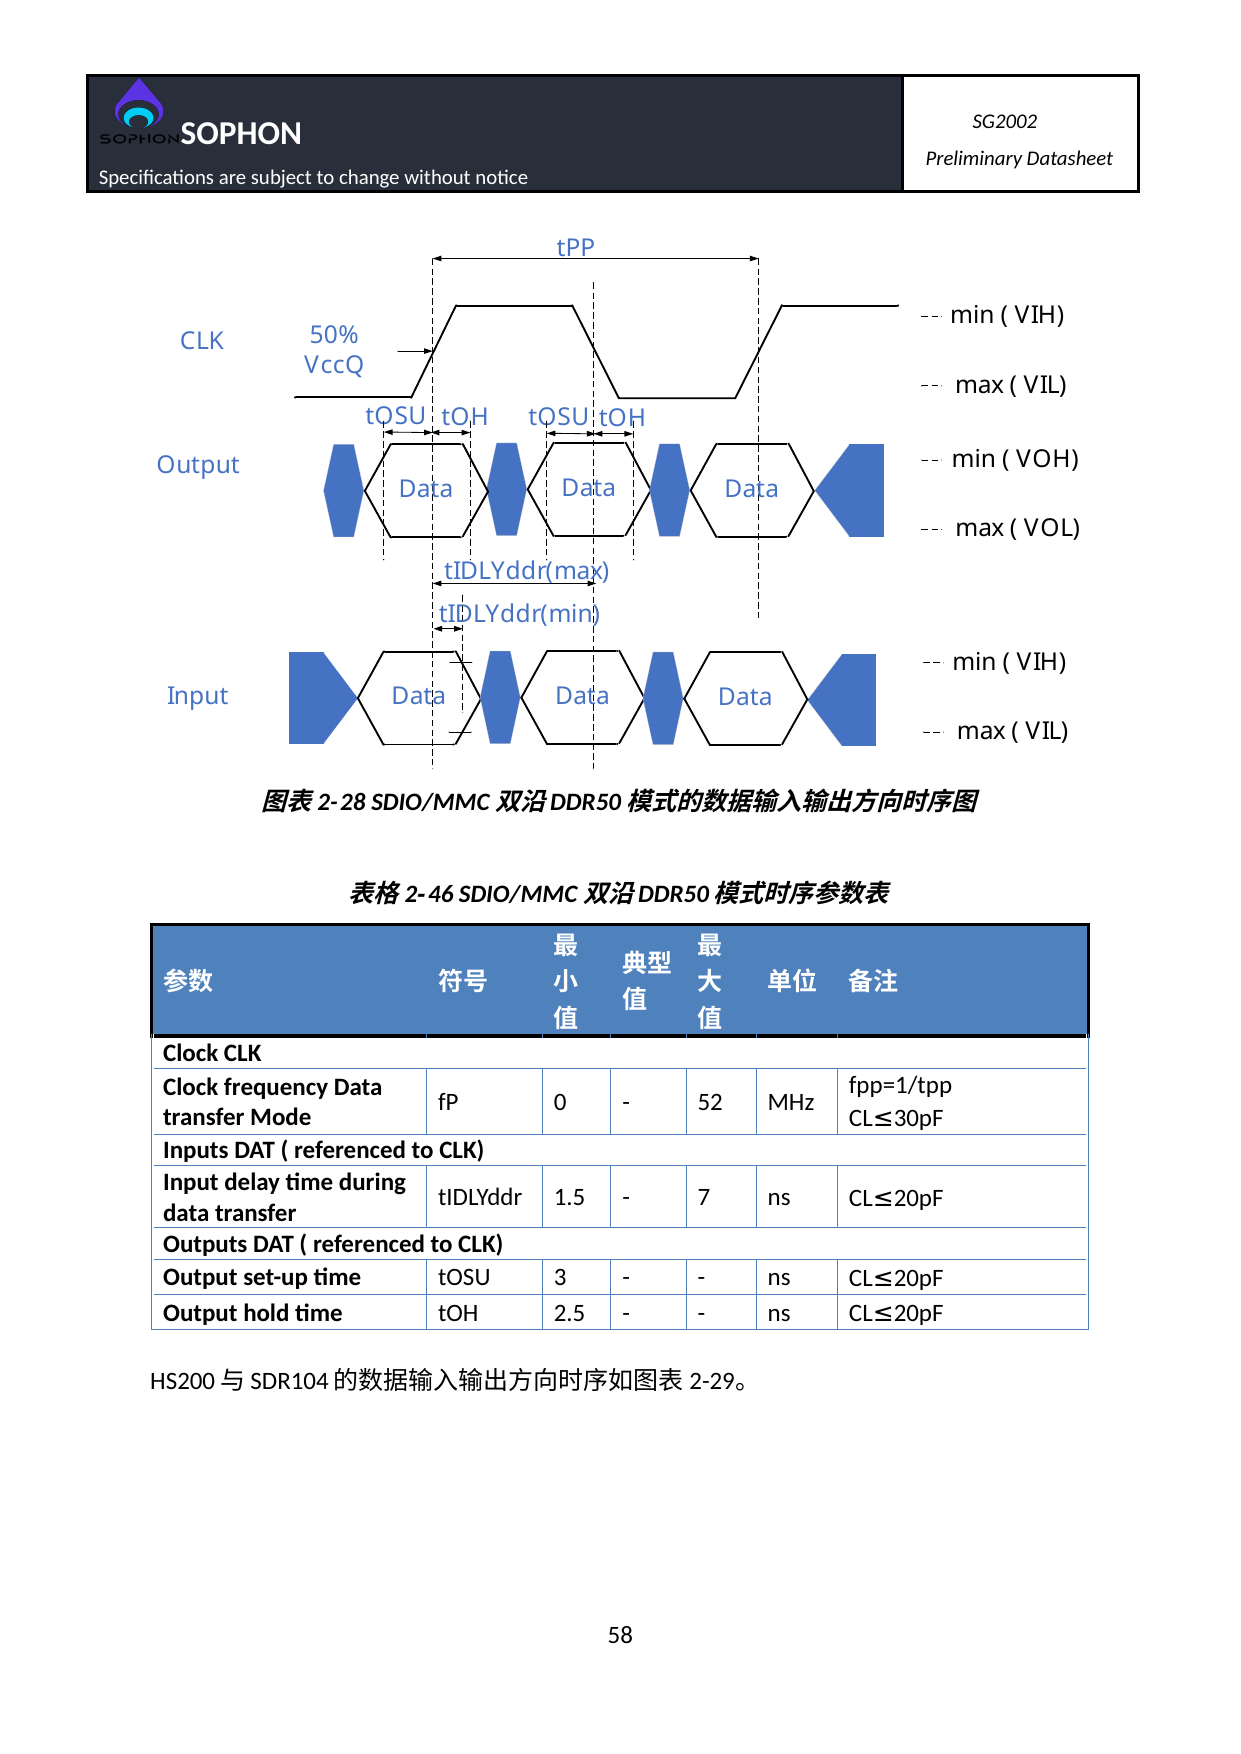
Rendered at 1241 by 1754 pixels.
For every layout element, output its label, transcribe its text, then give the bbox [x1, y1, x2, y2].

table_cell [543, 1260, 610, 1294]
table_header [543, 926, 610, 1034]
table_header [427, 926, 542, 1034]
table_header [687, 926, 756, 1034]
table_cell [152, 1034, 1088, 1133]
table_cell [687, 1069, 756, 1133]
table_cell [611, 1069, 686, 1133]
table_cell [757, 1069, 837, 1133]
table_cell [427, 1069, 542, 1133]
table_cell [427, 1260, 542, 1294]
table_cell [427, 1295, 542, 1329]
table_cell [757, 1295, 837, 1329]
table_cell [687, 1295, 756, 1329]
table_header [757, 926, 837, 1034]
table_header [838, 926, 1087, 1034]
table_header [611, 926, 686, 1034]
text 表格 2‑46 SDIO/MMC 双沿DDR50模式时序参数表 [150, 874, 1090, 910]
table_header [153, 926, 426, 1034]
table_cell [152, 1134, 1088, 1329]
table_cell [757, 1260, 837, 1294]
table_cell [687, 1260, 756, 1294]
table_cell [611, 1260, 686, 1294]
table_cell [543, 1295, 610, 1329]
picture [98, 77, 181, 145]
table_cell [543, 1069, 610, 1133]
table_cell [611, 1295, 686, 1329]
